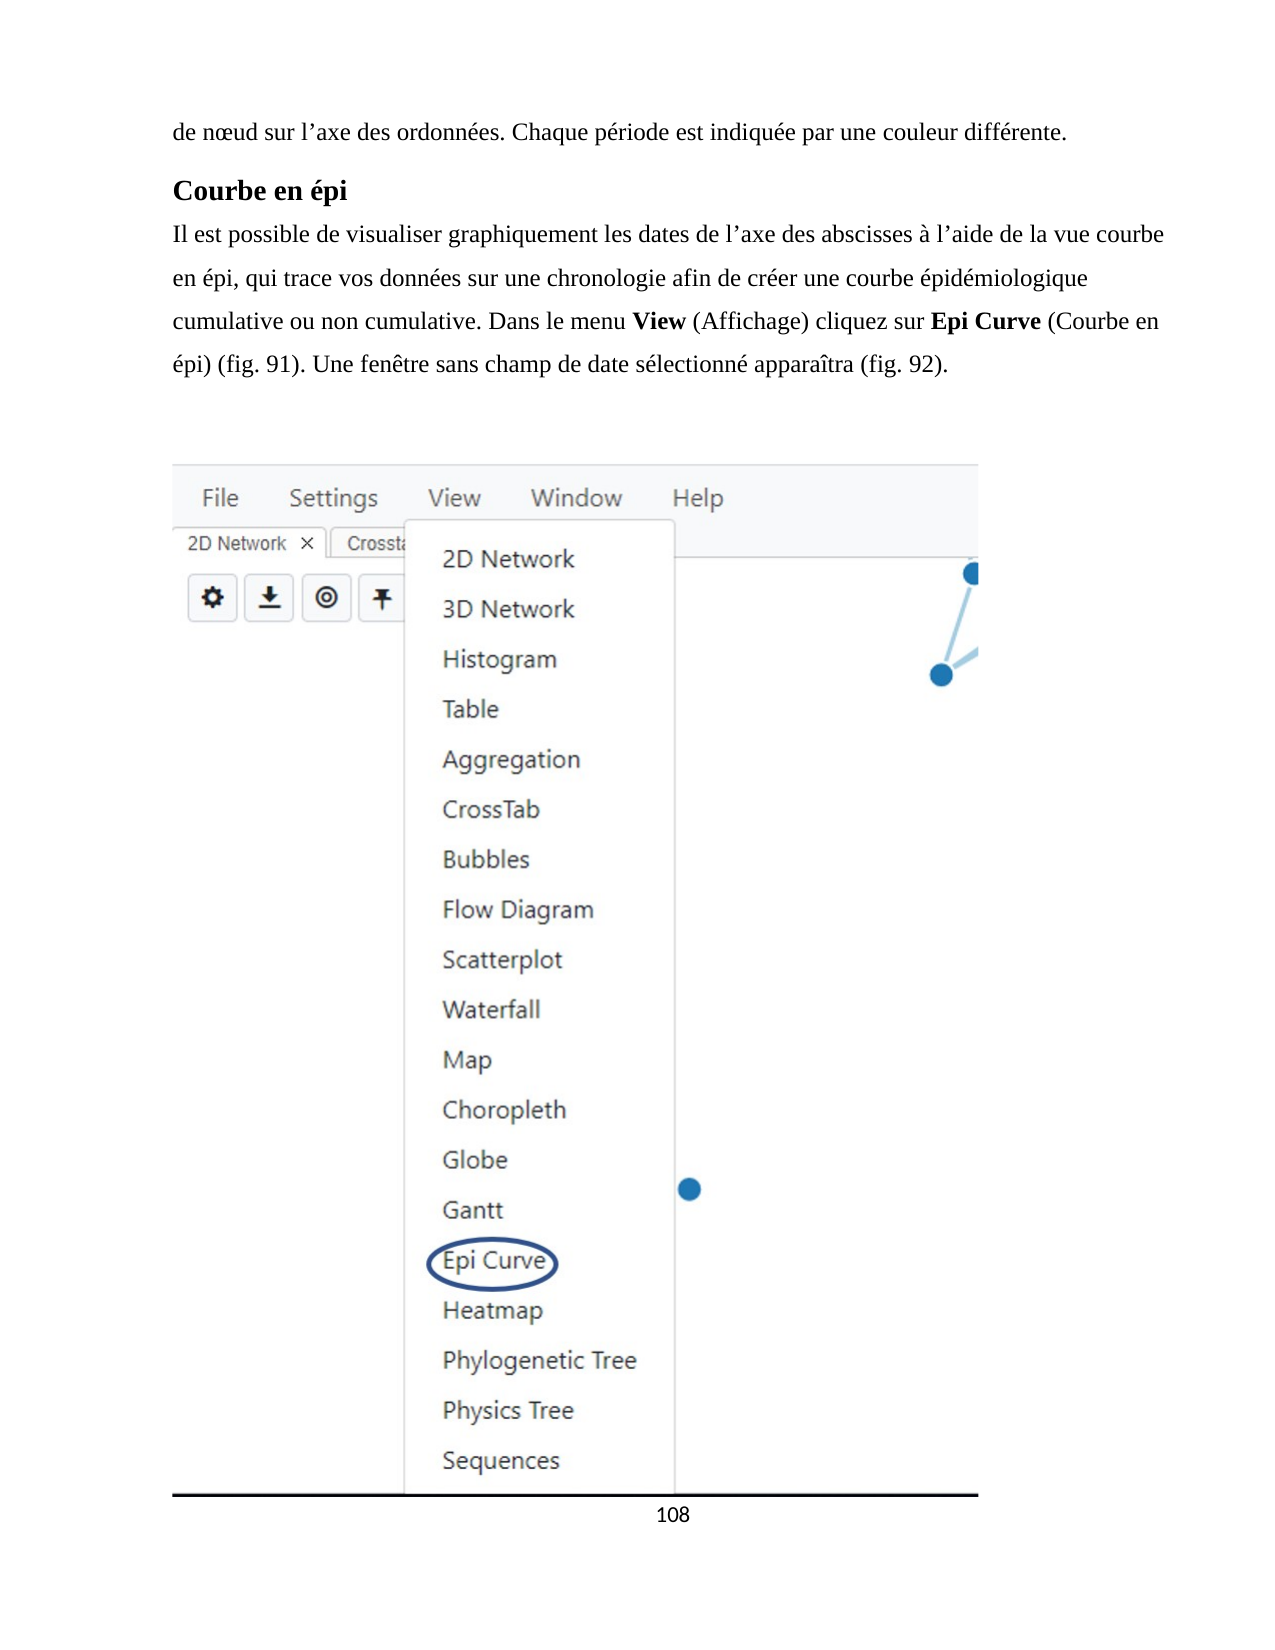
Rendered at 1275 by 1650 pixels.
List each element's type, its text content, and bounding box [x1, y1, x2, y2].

picture [172, 461, 979, 1497]
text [172, 117, 1173, 146]
text Courbe en épi [172, 173, 1173, 207]
text Il est possible de visualiser graphiquement les dates de l’axe des abscisses à l’aide de la vue courbe en épi, qui trace vos données sur une chronologie afin de créer une courbe épidémiologique cumulative ou non cumulative. Dans le menu View (Affichage) cliquez sur Epi Curve (Courbe en épi) (fig. 91). Une fenêtre sans champ de date sélectionné apparaîtra (fig. 92). [172, 219, 1173, 378]
